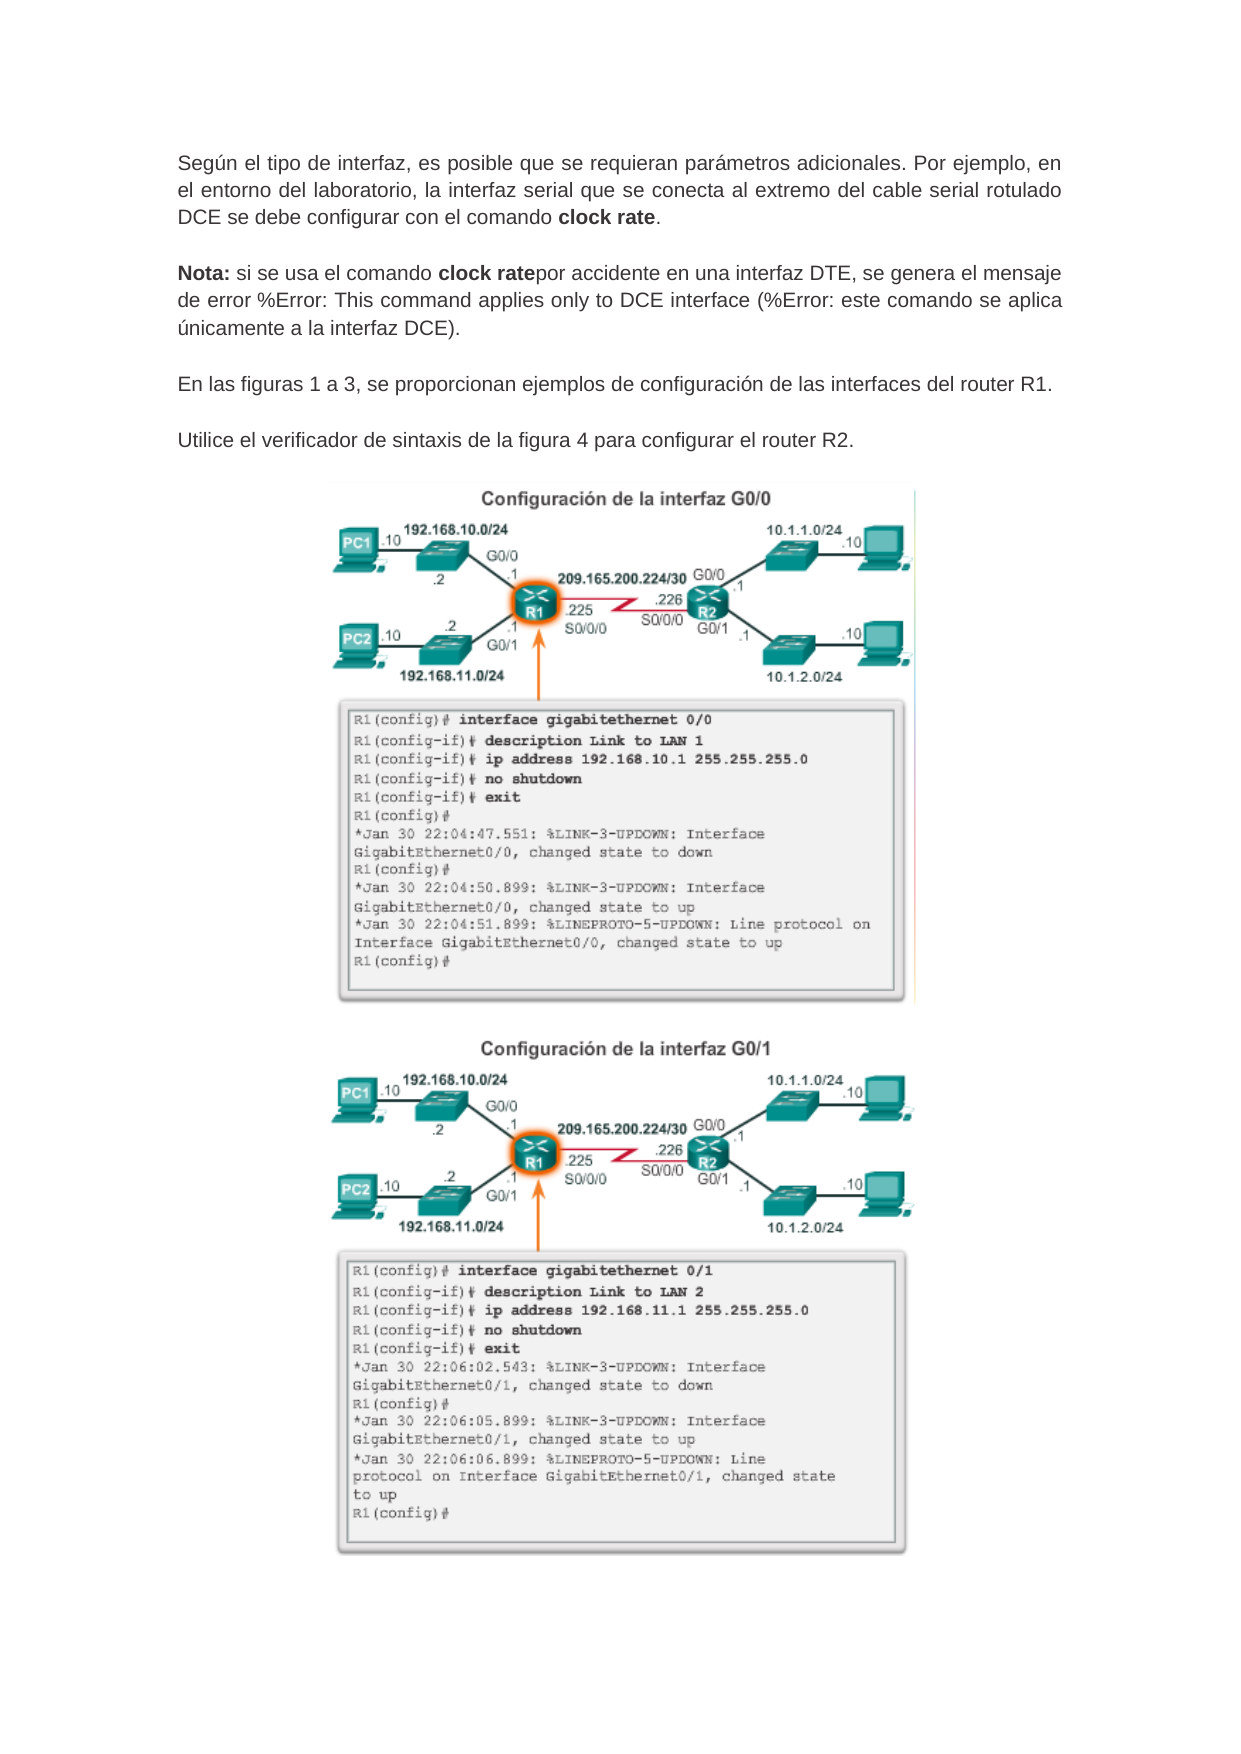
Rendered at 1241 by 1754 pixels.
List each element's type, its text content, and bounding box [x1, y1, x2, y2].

text Nota: si se usa el comando clock ratepor accidente en una interfaz DTE, se genera el mensaje de error %Error: This command applies only to DCE interface (%Error: este comando se aplica únicamente a la interfaz DCE). [177, 258, 1063, 339]
text Utilice el verificador de sintaxis de la figura 4 para configurar el router R2. [177, 425, 1063, 452]
text Según el tipo de interfaz, es posible que se requieran parámetros adicionales. Por ejemplo, en el entorno del laboratorio, la interfaz serial que se conecta al extremo del cable serial rotulado DCE se debe configurar con el comando clock rate. [177, 148, 1063, 229]
picture [325, 481, 916, 1008]
picture [325, 1037, 916, 1556]
text En las figuras 1 a 3, se proporcionan ejemplos de configuración de las interfaces del router R1. [177, 368, 1063, 396]
